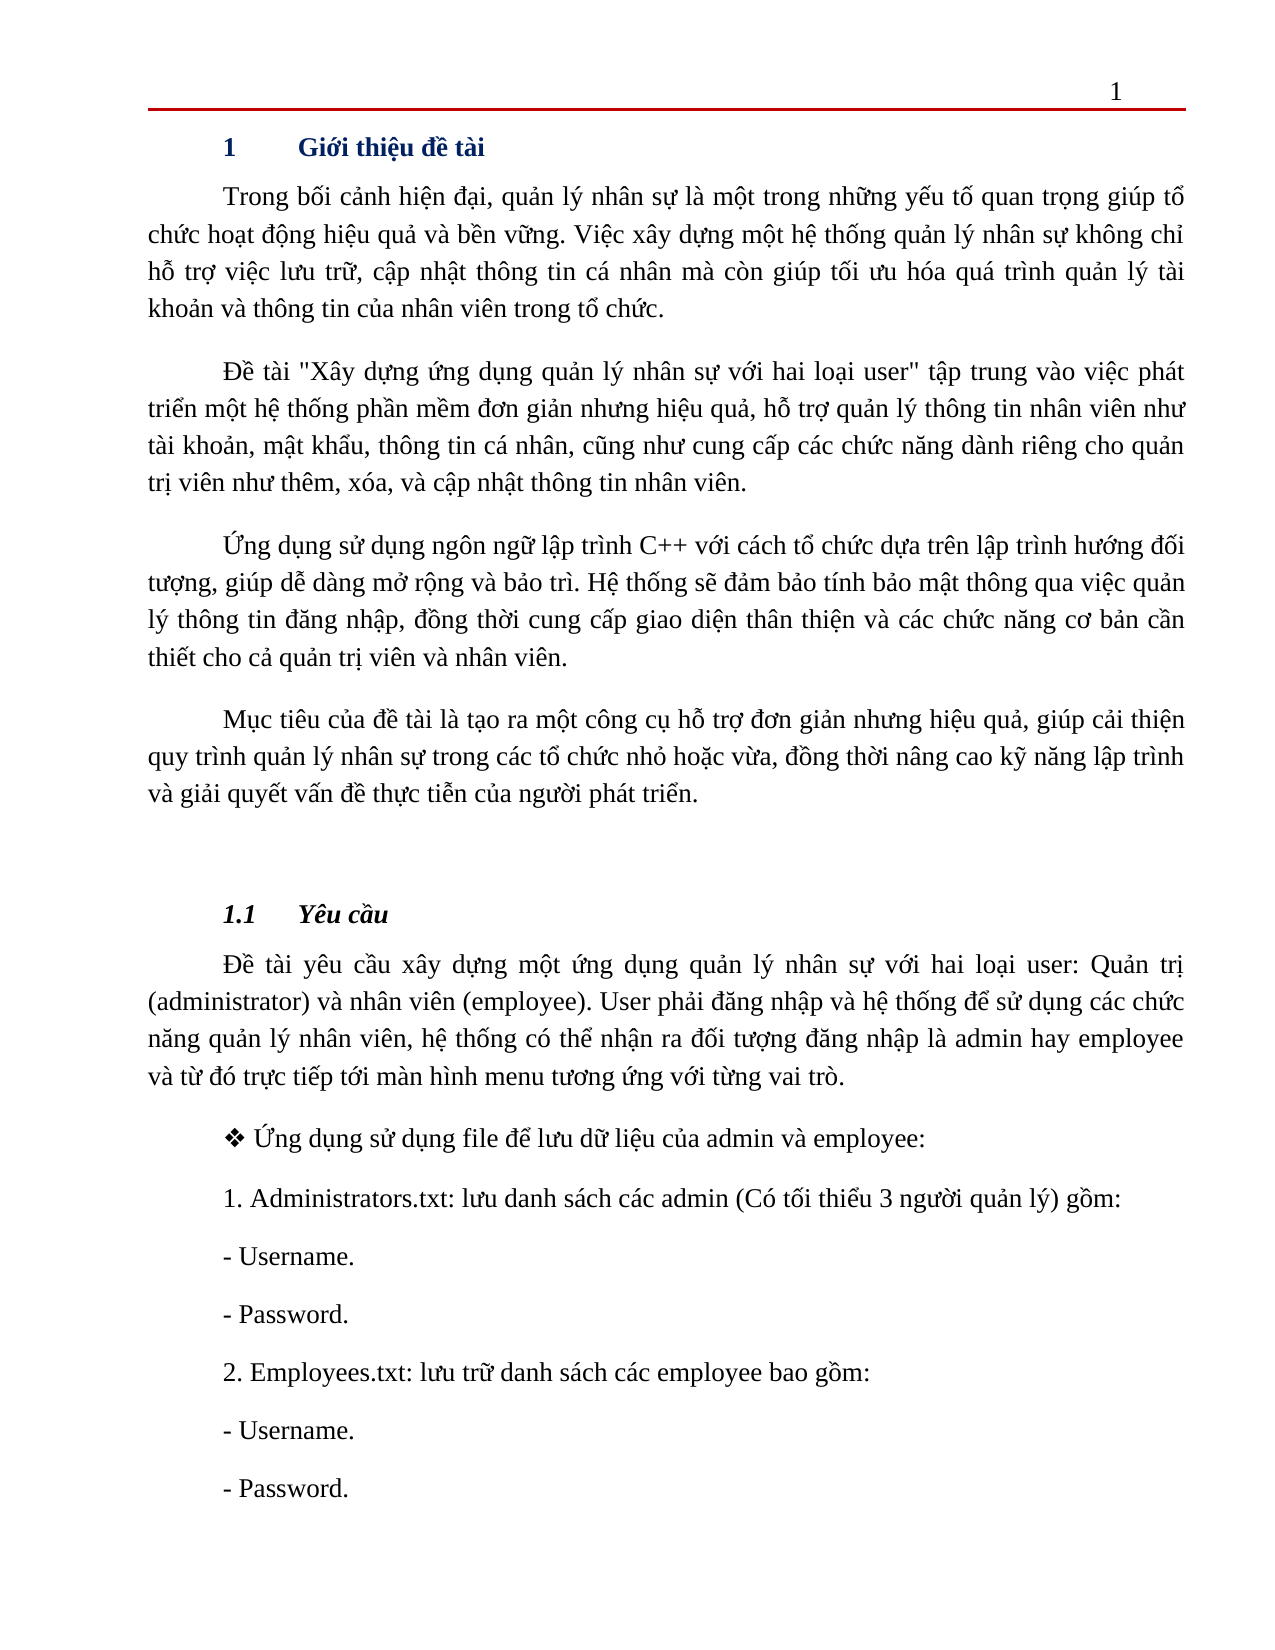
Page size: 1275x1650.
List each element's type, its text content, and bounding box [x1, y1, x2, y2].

text Mục tiêu của đề tài là tạo ra một công cụ hỗ trợ đơn giản nhưng hiệu quả, giúp cải thiện quy trình quản lý nhân sự trong các tổ chức nhỏ hoặc vừa, đồng thời nâng cao kỹ năng lập trình và giải quyết vấn đề thực tiễn của người phát triển. [148, 703, 1186, 809]
text - Username. [148, 1240, 1186, 1271]
text Ứng dụng sử dụng ngôn ngữ lập trình C++ với cách tổ chức dựa trên lập trình hướng đối tượng, giúp dễ dàng mở rộng và bảo trì. Hệ thống sẽ đảm bảo tính bảo mật thông qua việc quản lý thông tin đăng nhập, đồng thời cung cấp giao diện thân thiện và các chức năng cơ bản cần thiết cho cả quản trị viên và nhân viên. [148, 529, 1186, 672]
text - Password. [148, 1472, 1186, 1503]
subtitle Giới thiệu đề tài [148, 131, 1186, 162]
text 1. Administrators.txt: lưu danh sách các admin (Có tối thiểu 3 người quản lý) gồm: [148, 1182, 1186, 1213]
subtitle Yêu cầu [148, 898, 1186, 929]
text - Username. [148, 1414, 1186, 1445]
text Đề tài yêu cầu xây dựng một ứng dụng quản lý nhân sự với hai loại user: Quản trị (administrator) và nhân viên (employee). User phải đăng nhập và hệ thống để sử dụng các chức năng quản lý nhân viên, hệ thống có thể nhận ra đối tượng đăng nhập là admin hay employee và từ đó trực tiếp tới màn hình menu tương ứng với từng vai trò. [148, 948, 1186, 1091]
text Trong bối cảnh hiện đại, quản lý nhân sự là một trong những yếu tố quan trọng giúp tổ chức hoạt động hiệu quả và bền vững. Việc xây dựng một hệ thống quản lý nhân sự không chỉ hỗ trợ việc lưu trữ, cập nhật thông tin cá nhân mà còn giúp tối ưu hóa quá trình quản lý tài khoản và thông tin của nhân viên trong tổ chức. [148, 180, 1186, 323]
text ❖ Ứng dụng sử dụng file để lưu dữ liệu của admin và employee: [148, 1118, 1186, 1154]
text Đề tài "Xây dựng ứng dụng quản lý nhân sự với hai loại user" tập trung vào việc phát triển một hệ thống phần mềm đơn giản nhưng hiệu quả, hỗ trợ quản lý thông tin nhân viên như tài khoản, mật khẩu, thông tin cá nhân, cũng như cung cấp các chức năng dành riêng cho quản trị viên như thêm, xóa, và cập nhật thông tin nhân viên. [148, 354, 1186, 498]
text - Password. [148, 1298, 1186, 1329]
text 2. Employees.txt: lưu trữ danh sách các employee bao gồm: [148, 1356, 1186, 1387]
